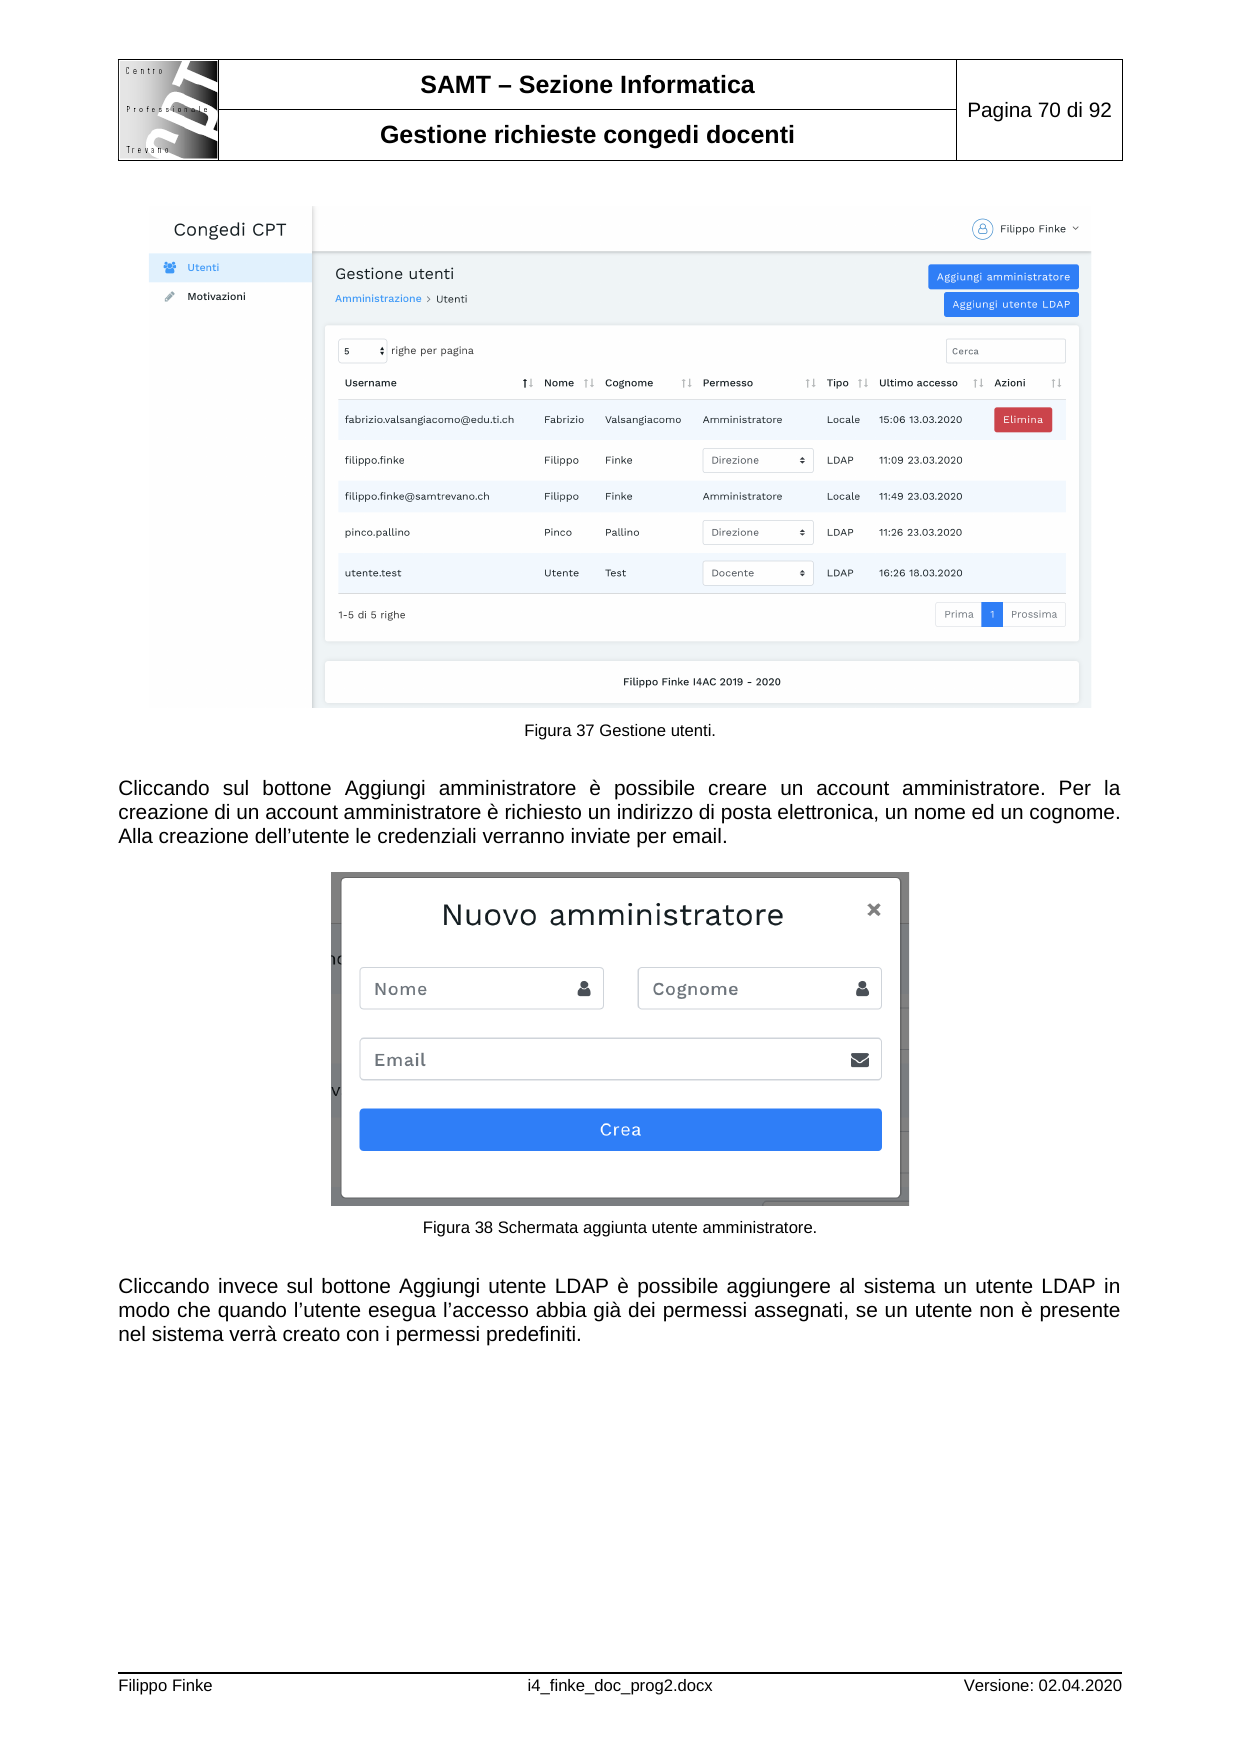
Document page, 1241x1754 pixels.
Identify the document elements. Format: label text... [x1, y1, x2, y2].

text Cliccando sul bottone Aggiungi amministratore è possibile creare un account amministratore. Per la creazione di un account amministratore è richiesto un indirizzo di posta elettronica, un nome ed un cognome. Alla creazione dell’utente le credenziali verranno inviate per email. [118, 776, 1122, 848]
text Cliccando invece sul bottone Aggiungi utente LDAP è possibile aggiungere al sistema un utente LDAP in modo che quando l’utente esegua l’accesso abbia già dei permessi assegnati, se un utente non è presente nel sistema verrà creato con i permessi predefiniti. [118, 1273, 1122, 1345]
picture [148, 206, 1092, 708]
text Figura 37 Gestione utenti. [118, 721, 1122, 740]
picture [118, 60, 218, 159]
picture [331, 872, 910, 1206]
text Figura 38 Schermata aggiunta utente amministratore. [118, 1218, 1122, 1237]
